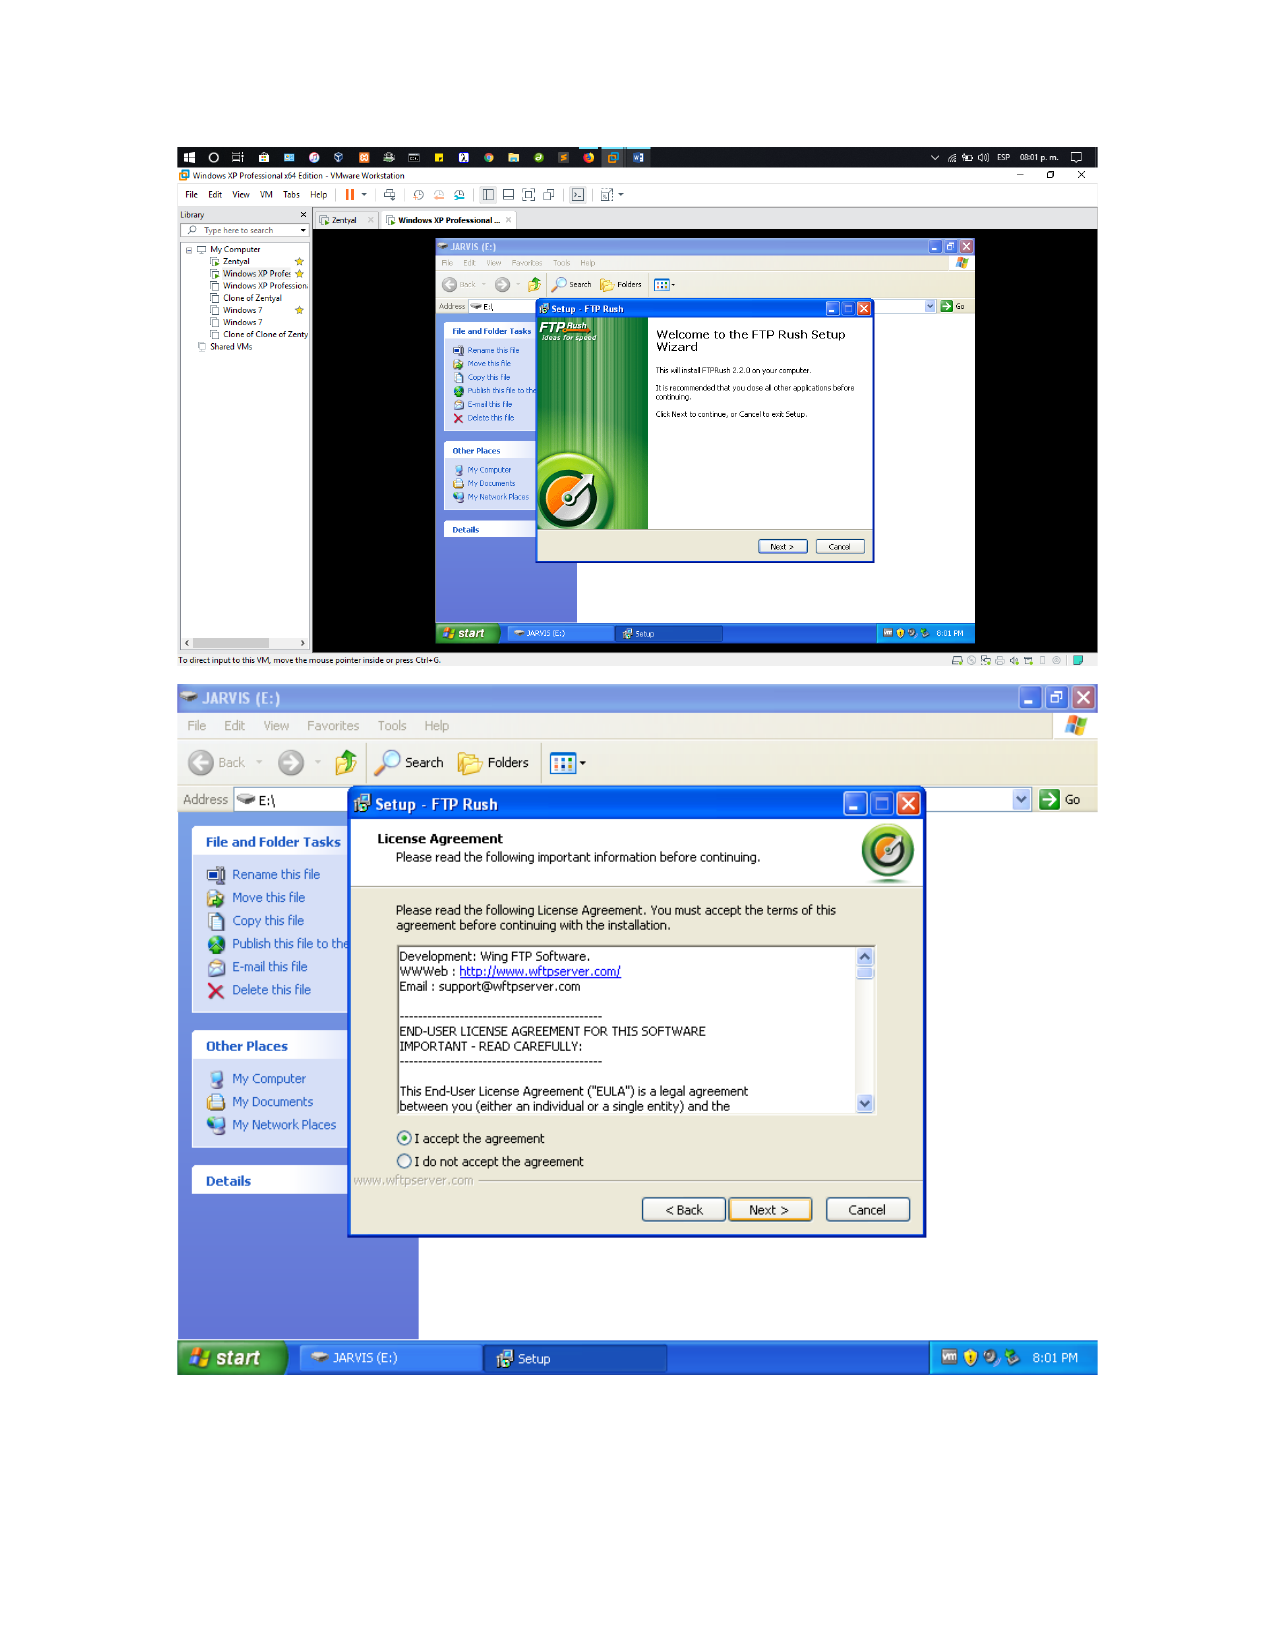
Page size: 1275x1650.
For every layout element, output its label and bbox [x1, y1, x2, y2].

picture [177, 684, 1098, 1375]
picture [177, 147, 1098, 666]
